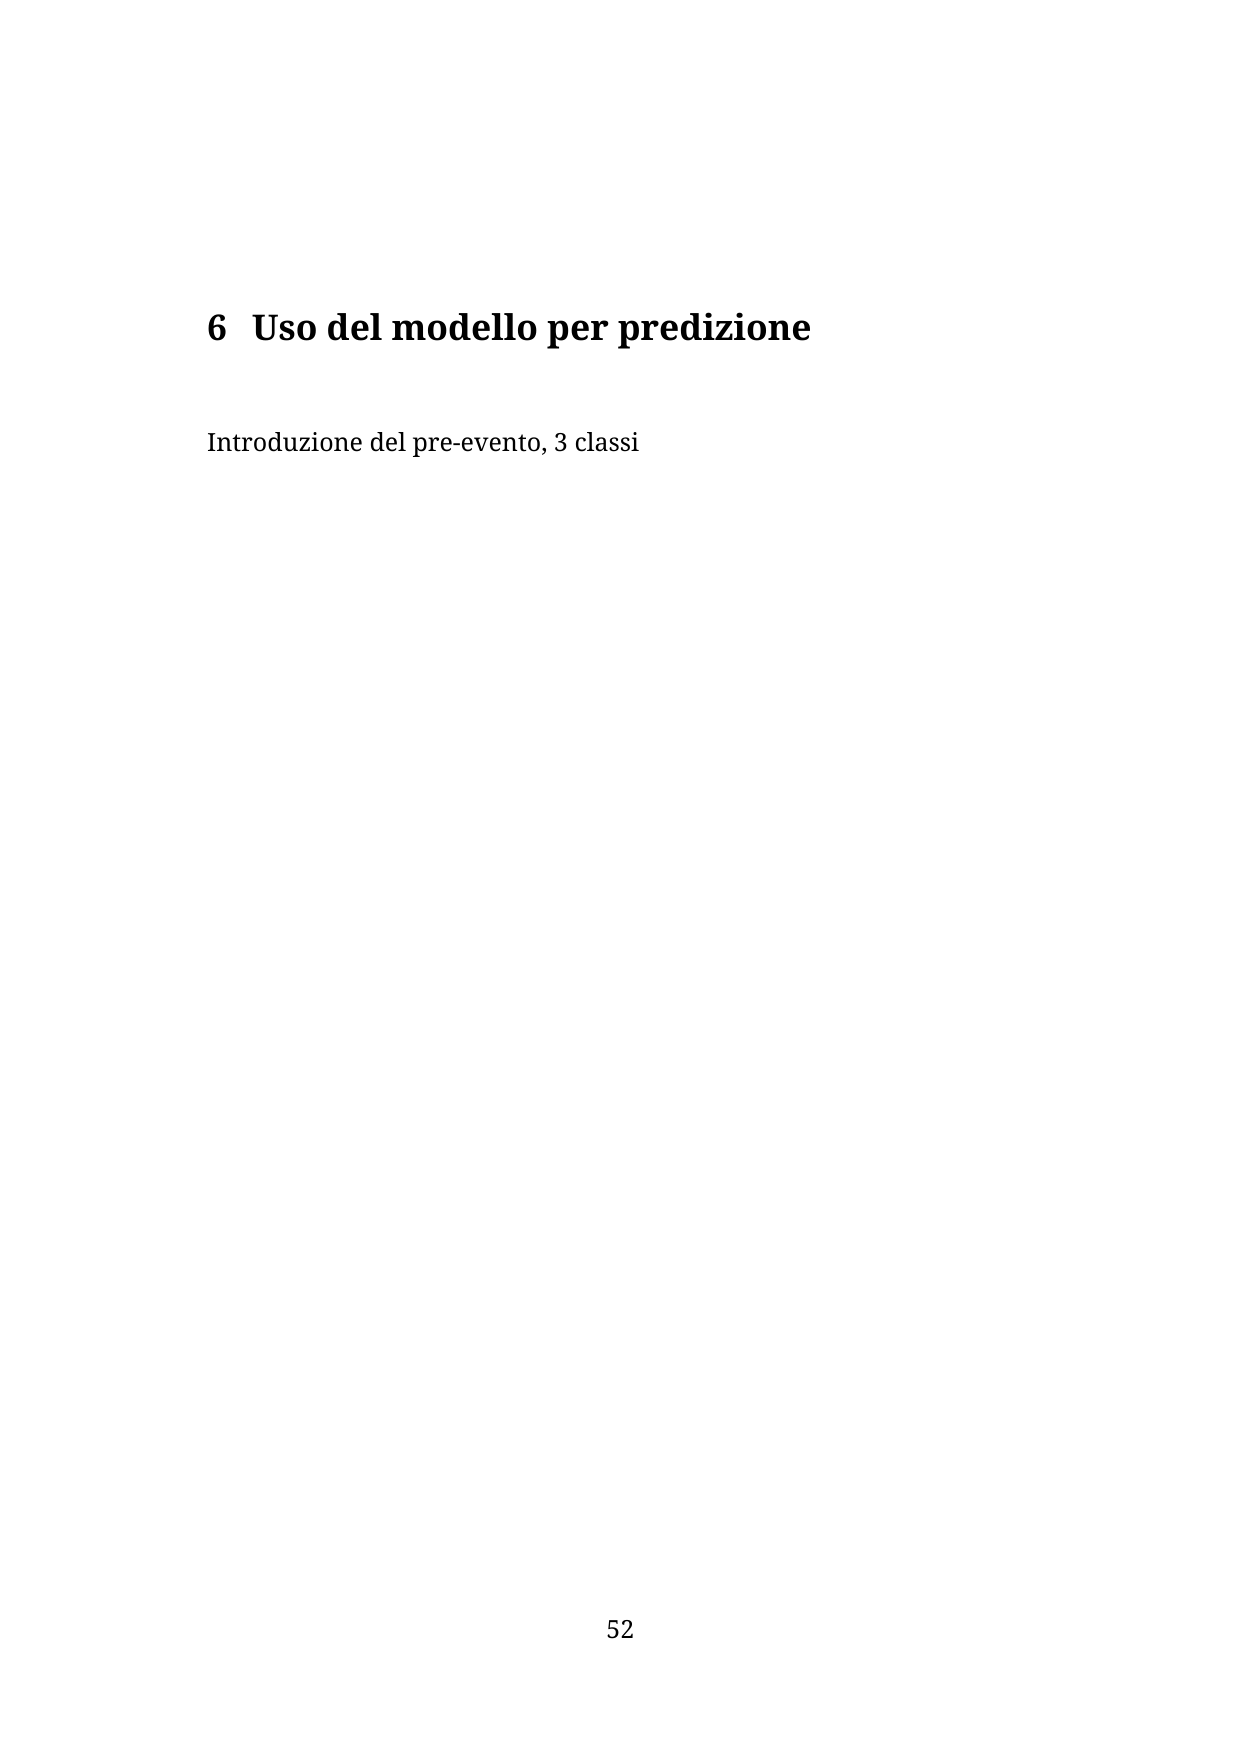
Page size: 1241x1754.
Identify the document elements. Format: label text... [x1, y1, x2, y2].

text Introduzione del pre-evento, 3 classi [207, 424, 1033, 458]
subtitle Uso del modello per predizione [207, 302, 1033, 350]
